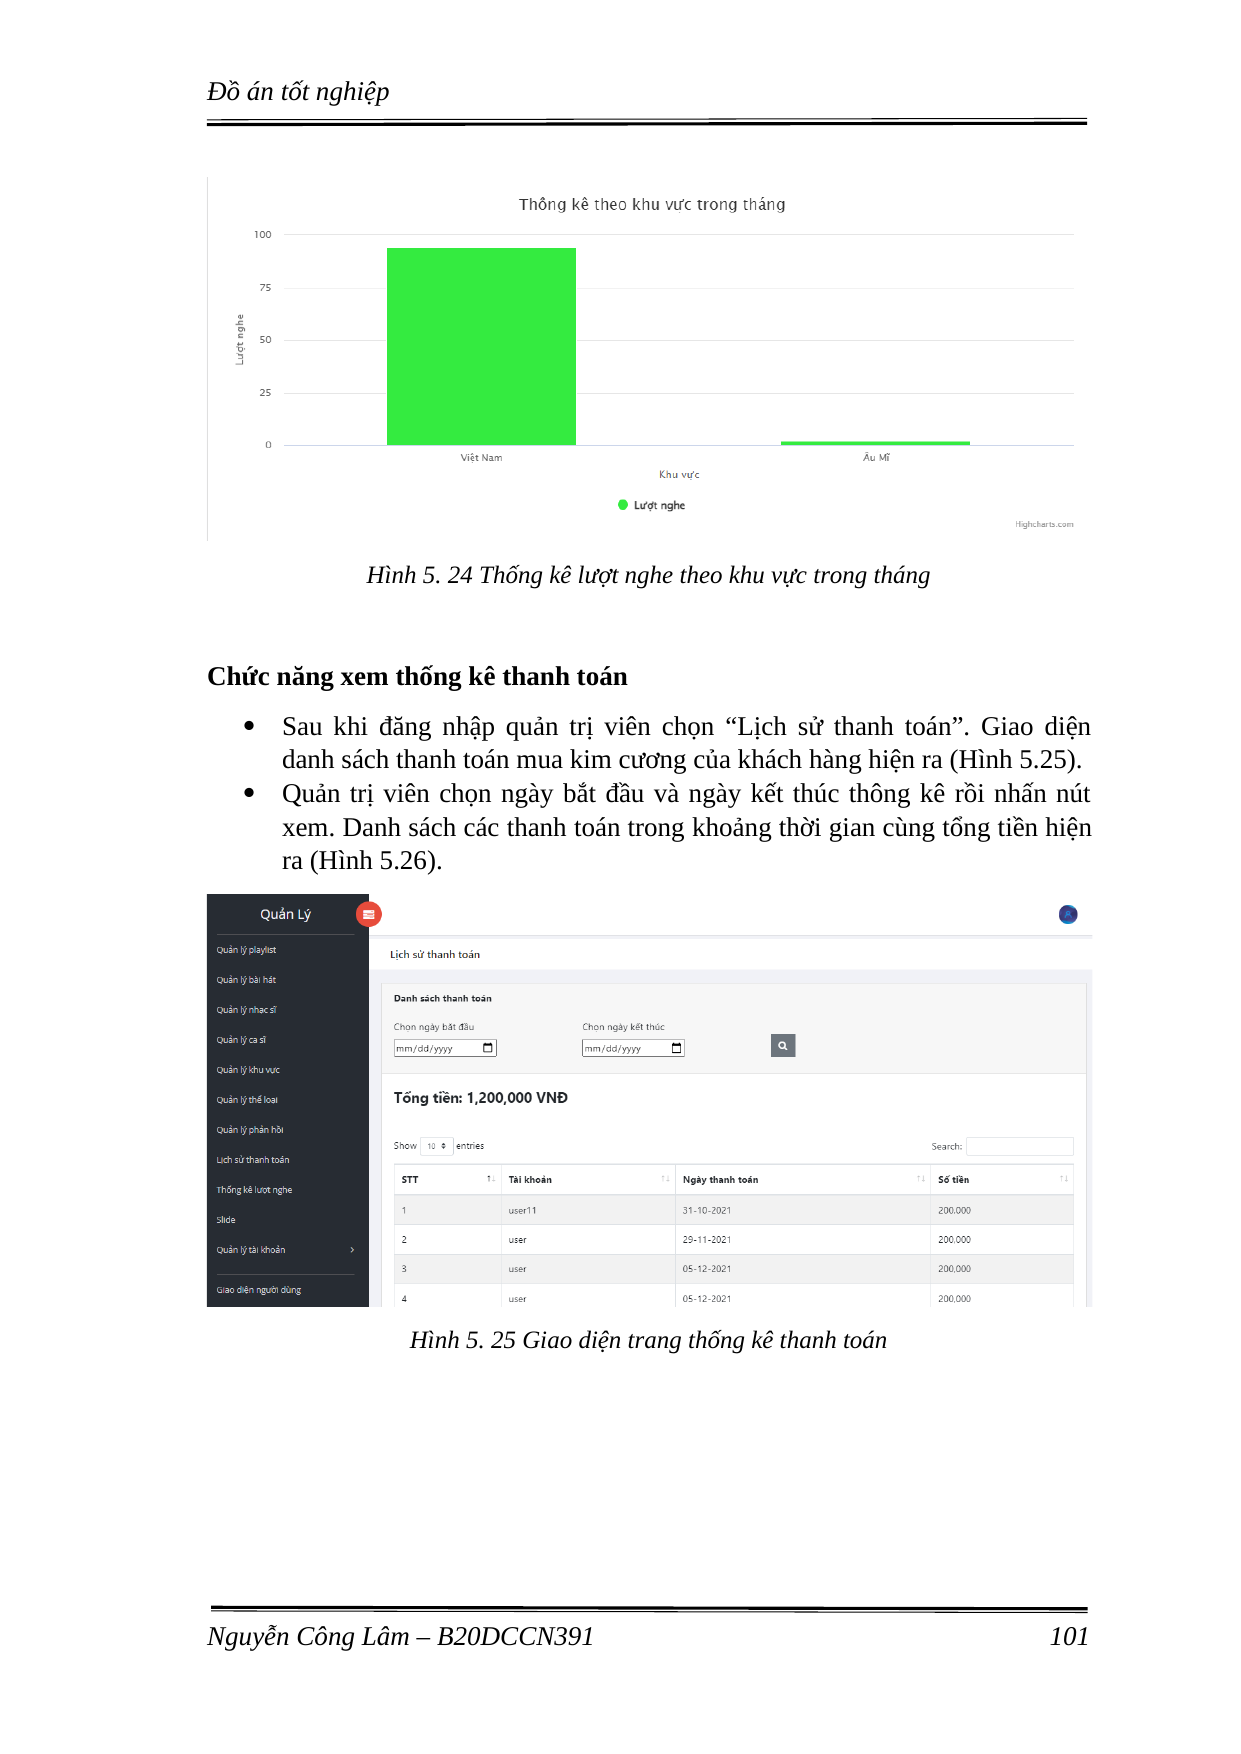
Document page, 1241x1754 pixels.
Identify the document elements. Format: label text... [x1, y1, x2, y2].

text Hình 5. 24 Thống kê lượt nghe theo khu vực trong tháng [207, 560, 1092, 589]
picture [206, 894, 1093, 1307]
text Chức năng xem thống kê thanh toán [207, 660, 1092, 691]
text Hình 5. 25 Giao diện trang thống kê thanh toán [207, 1325, 1092, 1354]
picture [206, 177, 1093, 541]
list Sau khi đăng nhập quản trị viên chọn “Lịch sử thanh toán”. Giao diện danh sách thanh toán mua kim cương của khách hàng hiện ra (Hình 5.25). [244, 710, 1092, 775]
list Quản trị viên chọn ngày bắt đầu và ngày kết thúc thông kê rồi nhấn nút xem. Danh sách các thanh toán trong khoảng thời gian cùng tổng tiền hiện ra (Hình 5.26). [244, 777, 1092, 875]
